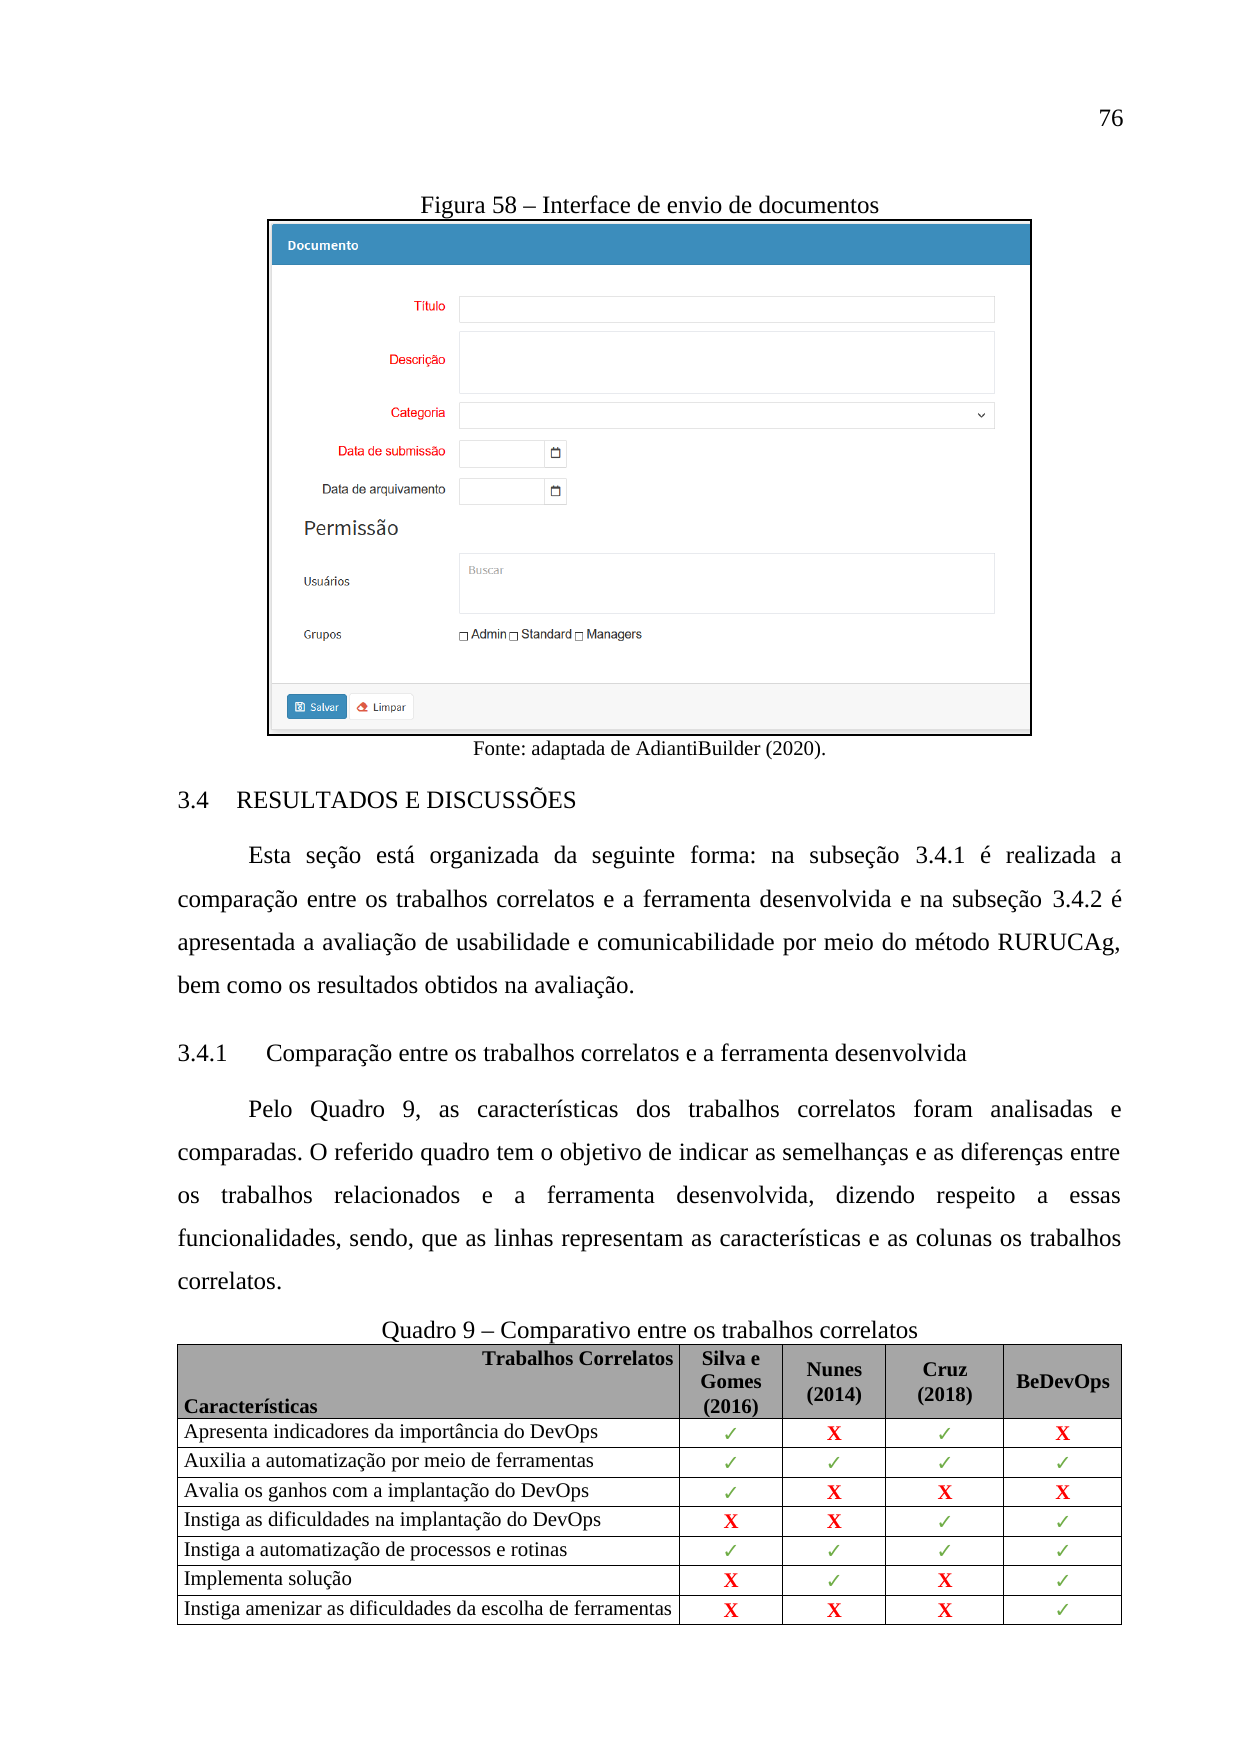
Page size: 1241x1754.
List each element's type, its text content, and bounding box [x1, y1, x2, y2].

table_header Trabalhos Correlatos Características [178, 1345, 679, 1418]
table_cell X [1004, 1419, 1121, 1447]
table_cell Instiga a automatização de processos e rotinas [178, 1537, 679, 1565]
table_cell X [1004, 1478, 1121, 1506]
table_cell X [680, 1596, 782, 1624]
table_cell X [783, 1419, 885, 1447]
text Esta seção está organizada da seguinte forma: na subseção 3.4.1 é realizada a comparação entre os trabalhos correlatos e a ferramenta desenvolvida e na subseção 3.4.2 é apresentada a avaliação de usabilidade e comunicabilidade por meio do método RURUCAg, bem como os resultados obtidos na avaliação. [177, 841, 1122, 999]
table_cell ✓ [680, 1448, 782, 1477]
table_cell X [886, 1478, 1003, 1506]
table_cell Implementa solução [178, 1566, 679, 1594]
table_header Nunes (2014) [783, 1345, 885, 1418]
table_cell X [886, 1596, 1003, 1624]
table_header Cruz (2018) [886, 1345, 1003, 1418]
table_cell ✓ [1004, 1596, 1121, 1624]
table_cell ✓ [1004, 1448, 1121, 1477]
table_cell Auxilia a automatização por meio de ferramentas [178, 1448, 679, 1477]
picture [269, 221, 1030, 734]
table_cell Instiga as dificuldades na implantação do DevOps [178, 1507, 679, 1536]
table_cell X [783, 1596, 885, 1624]
table_cell ✓ [886, 1419, 1003, 1447]
table_cell ✓ [1004, 1537, 1121, 1565]
subtitle RESULTADOS E DISCUSSÕES [177, 785, 1122, 814]
table_header Silva e Gomes (2016) [680, 1345, 782, 1418]
table_cell ✓ [783, 1537, 885, 1565]
table_cell X [783, 1507, 885, 1536]
table_cell X [886, 1566, 1003, 1594]
table_cell ✓ [886, 1448, 1003, 1477]
table_cell ✓ [680, 1478, 782, 1506]
table_cell ✓ [783, 1448, 885, 1477]
table_cell ✓ [1004, 1507, 1121, 1536]
table_cell ✓ [783, 1566, 885, 1594]
table_cell Avalia os ganhos com a implantação do DevOps [178, 1478, 679, 1506]
text Figura 58 – Interface de envio de documentos [177, 190, 1122, 219]
text Fonte: adaptada de AdiantiBuilder (2020). [177, 736, 1122, 760]
table_cell ✓ [886, 1537, 1003, 1565]
subtitle Comparação entre os trabalhos correlatos e a ferramenta desenvolvida [177, 1038, 1122, 1067]
table_cell X [680, 1566, 782, 1594]
table_cell Apresenta indicadores da importância do DevOps [178, 1419, 679, 1447]
table_cell Instiga amenizar as dificuldades da escolha de ferramentas [178, 1596, 679, 1624]
table_cell X [783, 1478, 885, 1506]
text Pelo Quadro 9, as características dos trabalhos correlatos foram analisadas e comparadas. O referido quadro tem o objetivo de indicar as semelhanças e as diferenças entre os trabalhos relacionados e a ferramenta desenvolvida, dizendo respeito a essas funcionalidades, sendo, que as linhas representam as características e as colunas os trabalhos correlatos. [177, 1094, 1122, 1295]
table_cell X [680, 1507, 782, 1536]
table_cell ✓ [680, 1419, 782, 1447]
table_cell ✓ [680, 1537, 782, 1565]
text Quadro 9 – Comparativo entre os trabalhos correlatos [177, 1316, 1122, 1344]
table_header BeDevOps [1004, 1345, 1121, 1418]
table_cell ✓ [886, 1507, 1003, 1536]
table_cell ✓ [1004, 1566, 1121, 1594]
